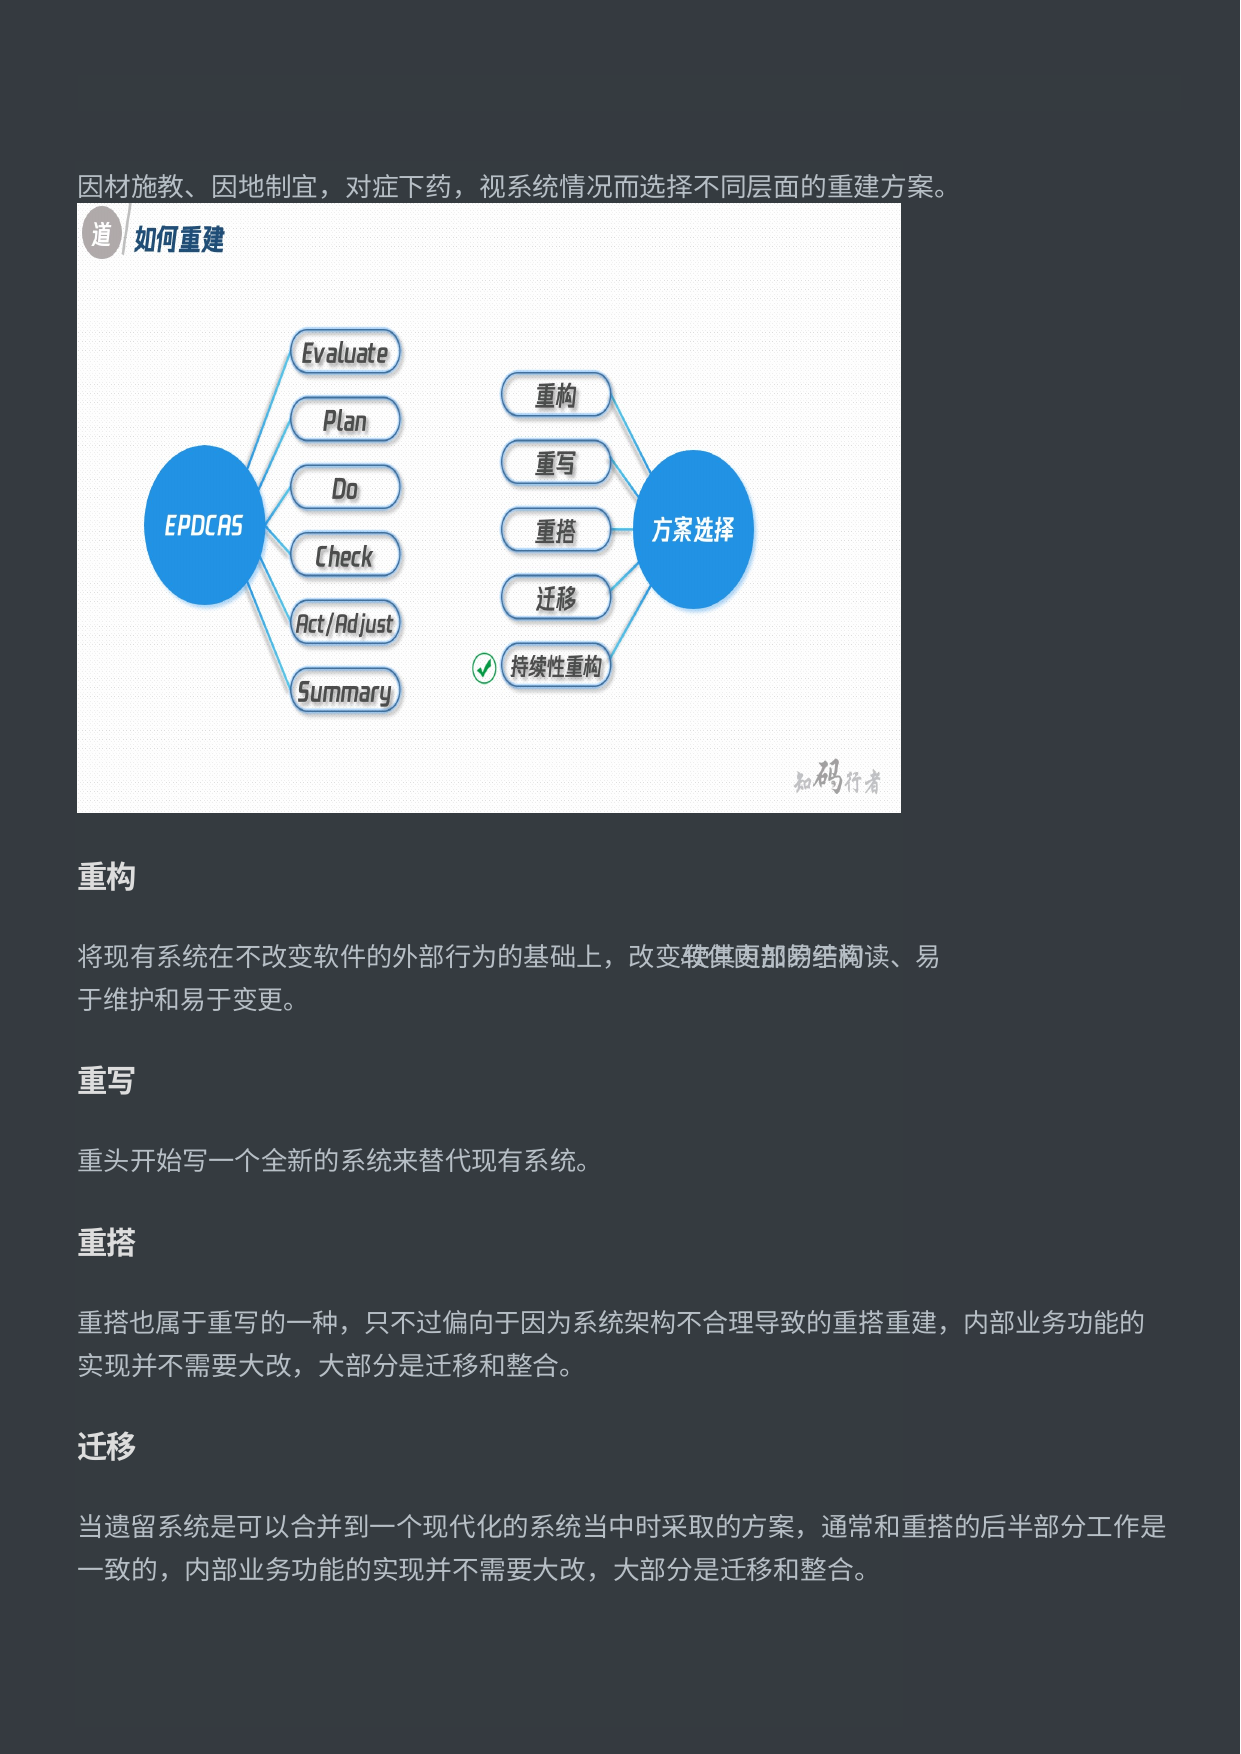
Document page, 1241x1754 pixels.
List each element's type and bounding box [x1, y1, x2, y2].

picture [77, 203, 901, 813]
